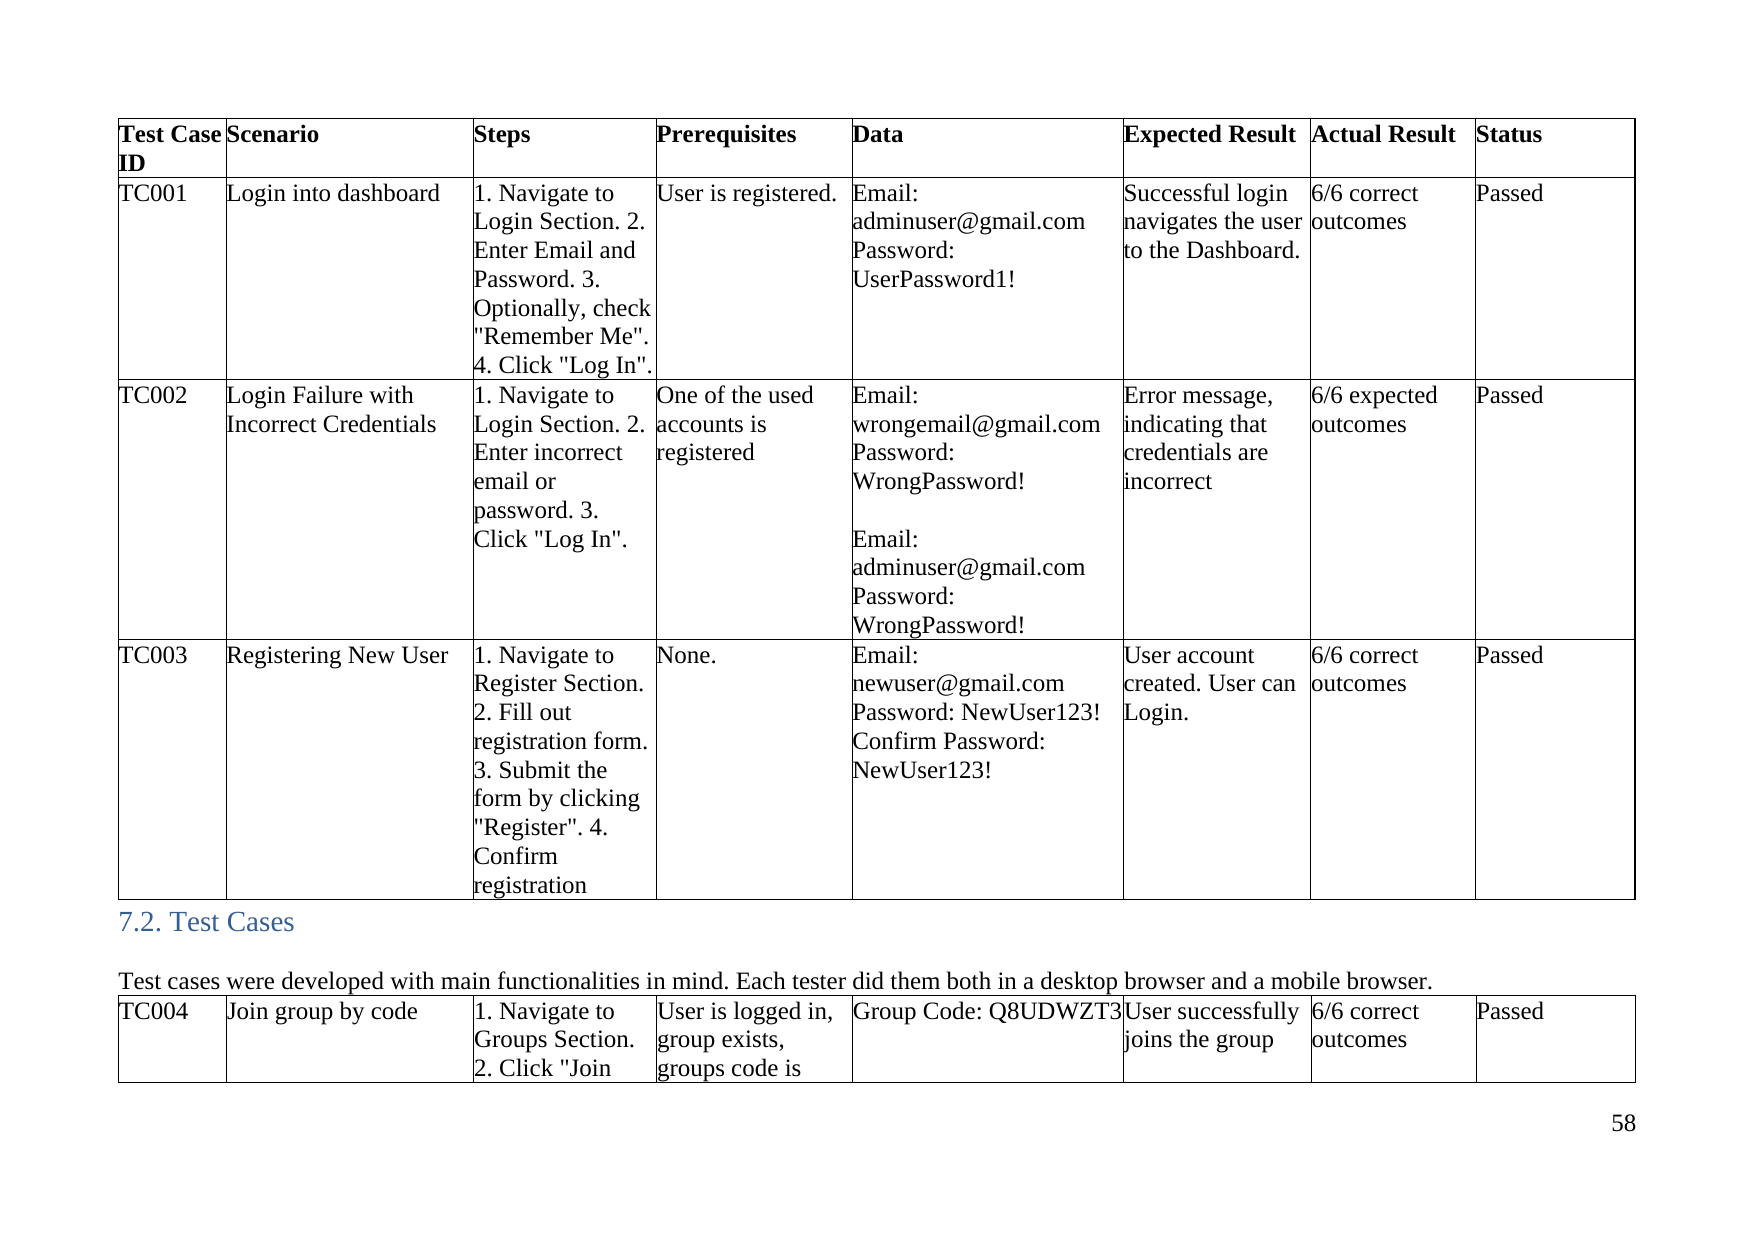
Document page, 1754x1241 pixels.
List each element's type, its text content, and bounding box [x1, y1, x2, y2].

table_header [474, 996, 656, 1082]
table_cell Login into dashboard [227, 178, 473, 379]
table_cell Email: newuser@gmail.com Password: NewUser123! Confirm Password: NewUser123! [853, 640, 1123, 898]
table_cell Passed [1476, 380, 1634, 639]
table_cell 1. Navigate to Login Section. 2. Enter incorrect email or password. 3. Click "Log In". [474, 380, 656, 639]
table_cell 6/6 correct outcomes [1311, 640, 1475, 898]
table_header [657, 996, 852, 1082]
table_cell TC002 [119, 380, 226, 639]
table_cell 1. Navigate to Register Section. 2. Fill out registration form. 3. Submit the form by clicking "Register". 4. Confirm registration [474, 640, 656, 898]
table_cell One of the used accounts is registered [657, 380, 852, 639]
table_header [853, 996, 1123, 1082]
table_cell User account created. User can Login. [1124, 640, 1310, 898]
table_cell Login Failure with Incorrect Credentials [227, 380, 473, 639]
table_cell Email: adminuser@gmail.com Password: UserPassword1! [853, 178, 1123, 379]
table_header Data [853, 119, 1123, 177]
table_cell User is registered. [657, 178, 852, 379]
table_header Join group by code [227, 996, 473, 1082]
table_cell None. [657, 640, 852, 898]
subtitle 7.2. Test Cases [118, 904, 1636, 937]
table_cell Passed [1476, 178, 1634, 379]
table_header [1312, 996, 1476, 1082]
table_header TC004 [119, 996, 226, 1082]
table_header Test Case ID [119, 119, 226, 177]
table_header Prerequisites [657, 119, 852, 177]
table_header Scenario [227, 119, 473, 177]
table_header Steps [474, 119, 656, 177]
table_cell 6/6 correct outcomes [1311, 178, 1475, 379]
table_cell Email: wrongemail@gmail.com Password: WrongPassword! Email: adminuser@gmail.com Password: WrongPassword! [853, 380, 1123, 639]
table_cell Successful login navigates the user to the Dashboard. [1124, 178, 1310, 379]
table_cell Passed [1476, 640, 1634, 898]
table_cell TC001 [119, 178, 226, 379]
table_cell TC003 [119, 640, 226, 898]
text Test cases were developed with main functionalities in mind. Each tester did them both in a desktop browser and a mobile browser. [118, 966, 1636, 995]
table_cell Error message, indicating that credentials are incorrect [1124, 380, 1310, 639]
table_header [1124, 996, 1311, 1082]
table_header Passed [1477, 996, 1635, 1082]
table_header Actual Result [1311, 119, 1475, 177]
table_cell Registering New User [227, 640, 473, 898]
table_header Expected Result [1124, 119, 1310, 177]
table_cell 6/6 expected outcomes [1311, 380, 1475, 639]
table_cell 1. Navigate to Login Section. 2. Enter Email and Password. 3. Optionally, check "Remember Me". 4. Click "Log In". [474, 178, 656, 379]
table_header Status [1476, 119, 1634, 177]
